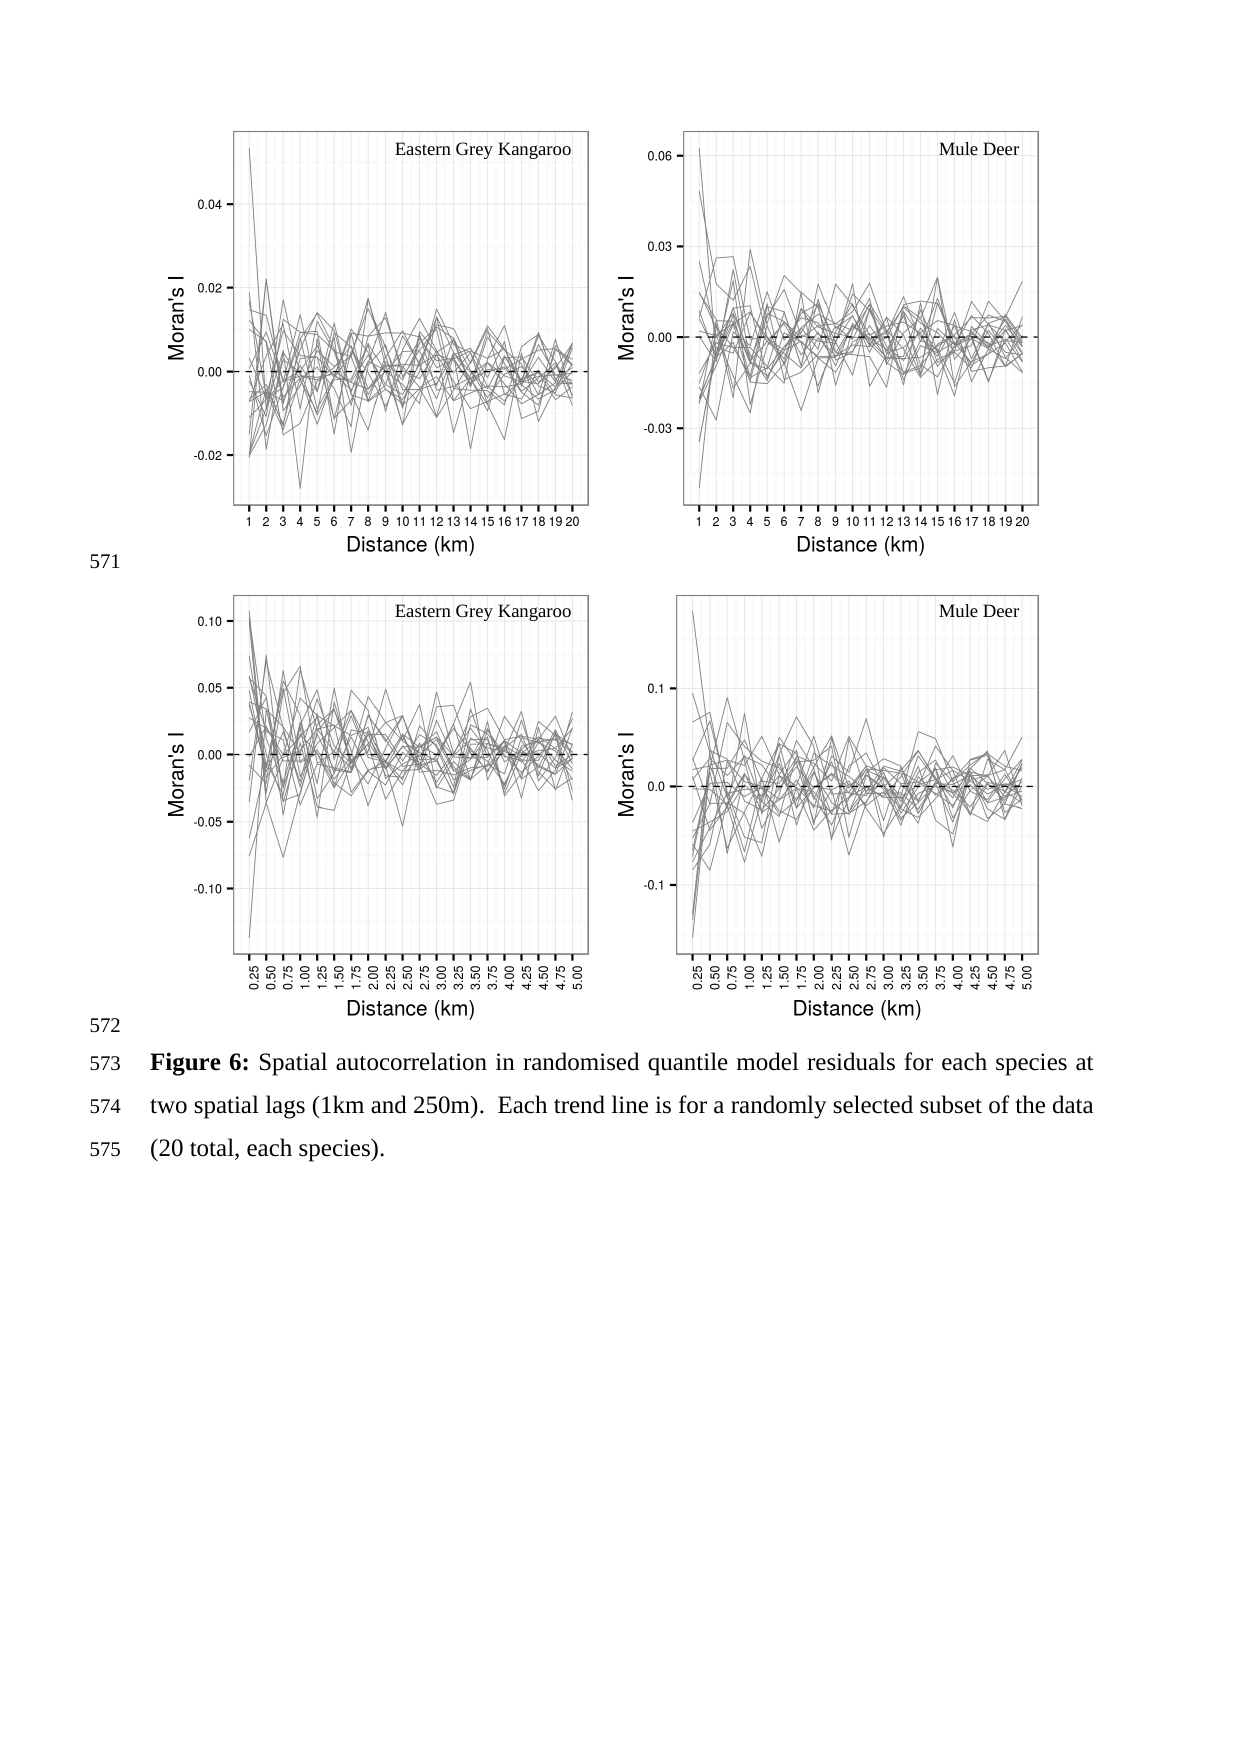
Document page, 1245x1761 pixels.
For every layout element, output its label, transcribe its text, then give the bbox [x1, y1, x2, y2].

picture [150, 582, 1050, 1033]
picture [150, 118, 1050, 569]
text Figure 6: Spatial autocorrelation in randomised quantile model residuals for each species at two spatial lags (1km and 250m). Each trend line is for a randomly selected subset of the data (20 total, each species). [150, 1047, 1095, 1162]
